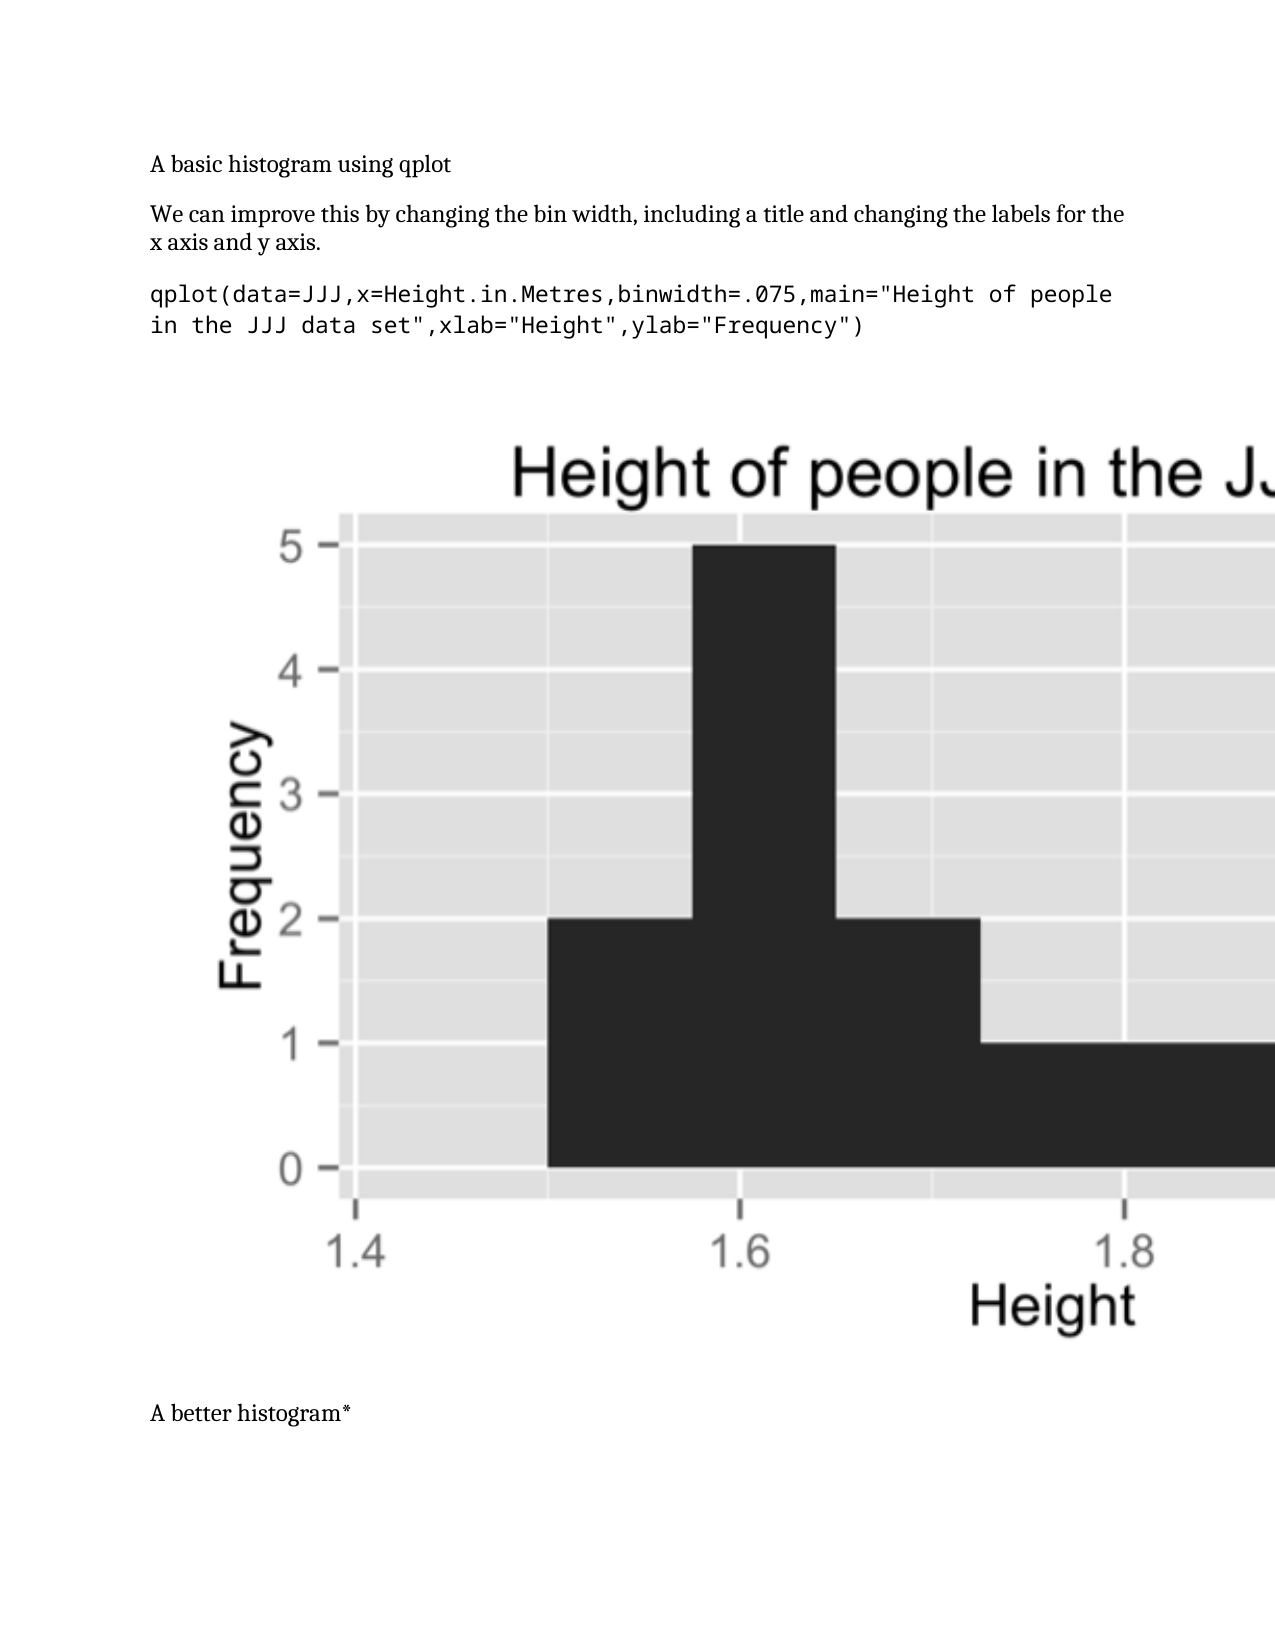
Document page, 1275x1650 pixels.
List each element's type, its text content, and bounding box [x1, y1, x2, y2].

picture [168, 361, 1275, 1378]
text We can improve this by changing the bin width, including a title and changing the labels for the x axis and y axis. [150, 199, 1125, 257]
text qplot(data=JJJ,x=Height.in.Metres,binwidth=.075,main="Height of people in the JJJ data set",xlab="Height",ylab="Frequency") [150, 278, 1125, 340]
